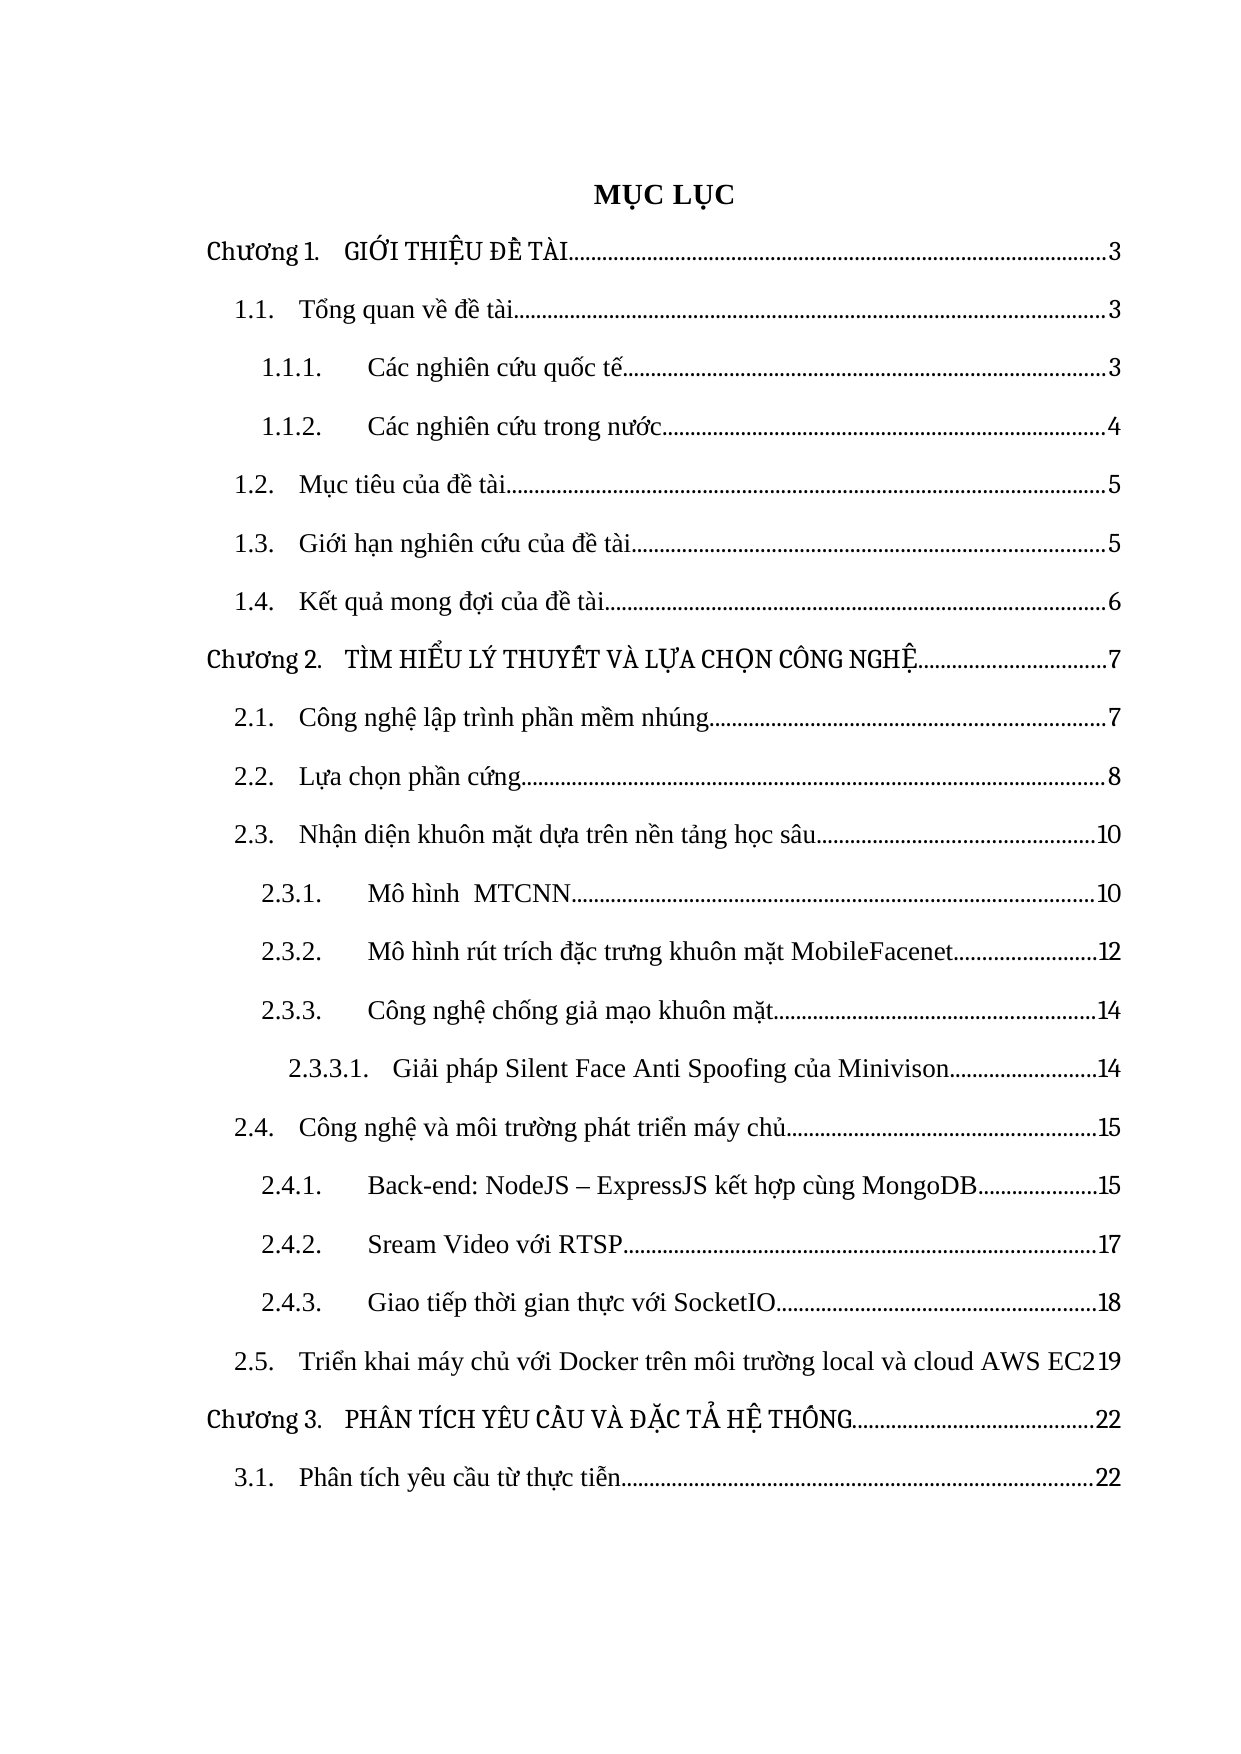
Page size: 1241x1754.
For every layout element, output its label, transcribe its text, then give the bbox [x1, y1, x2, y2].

text 1.1.2. Các nghiên cứu trong nước 4 [261, 410, 1122, 442]
text 3.1. Phân tích yêu cầu từ thực tiễn 22 [234, 1461, 1122, 1493]
text 2.2. Lựa chọn phần cứng 8 [234, 760, 1122, 792]
text 2.4.2. Sream Video với RTSP 17 [261, 1228, 1122, 1260]
title MỤC LỤC [207, 177, 1122, 211]
text 1.1.1. Các nghiên cứu quốc tế 3 [261, 351, 1122, 383]
text 2.4. Công nghệ và môi trường phát triển máy chủ 15 [234, 1111, 1122, 1143]
text 1.4. Kết quả mong đợi của đề tài 6 [234, 586, 1122, 618]
text 2.1. Công nghệ lập trình phần mềm nhúng 7 [234, 701, 1122, 733]
text 2.5. Triển khai máy chủ với Docker trên môi trường local và cloud AWS EC2 19 [234, 1345, 1122, 1377]
text 1.2. Mục tiêu của đề tài 5 [234, 468, 1122, 501]
text 2.3.1. Mô hình MTCNN 10 [261, 877, 1122, 909]
text 2.3.3. Công nghệ chống giả mạo khuôn mặt 14 [261, 994, 1122, 1026]
text 2.3.2. Mô hình rút trích đặc trưng khuôn mặt MobileFacenet 12 [261, 935, 1122, 967]
text 1.3. Giới hạn nghiên cứu của đề tài 5 [234, 527, 1122, 559]
text 2.3. Nhận diện khuôn mặt dựa trên nền tảng học sâu 10 [234, 818, 1122, 850]
text Chương 1. GIỚI THIỆU ĐỀ TÀI 3 [207, 236, 1122, 267]
text 2.4.1. Back-end: NodeJS – ExpressJS kết hợp cùng MongoDB 15 [261, 1169, 1122, 1202]
text 2.4.3. Giao tiếp thời gian thực với SocketIO 18 [261, 1287, 1122, 1319]
text 1.1. Tổng quan về đề tài 3 [234, 293, 1122, 325]
text 2.3.3.1. Giải pháp Silent Face Anti Spoofing của Minivison 14 [288, 1052, 1122, 1084]
text Chương 2. TÌM HIỂU LÝ THUYẾT VÀ LỰA CHỌN CÔNG NGHỆ 7 [207, 644, 1122, 675]
text Chương 3. PHÂN TÍCH YÊU CẦU VÀ ĐẶC TẢ HỆ THỐNG 22 [207, 1404, 1122, 1435]
